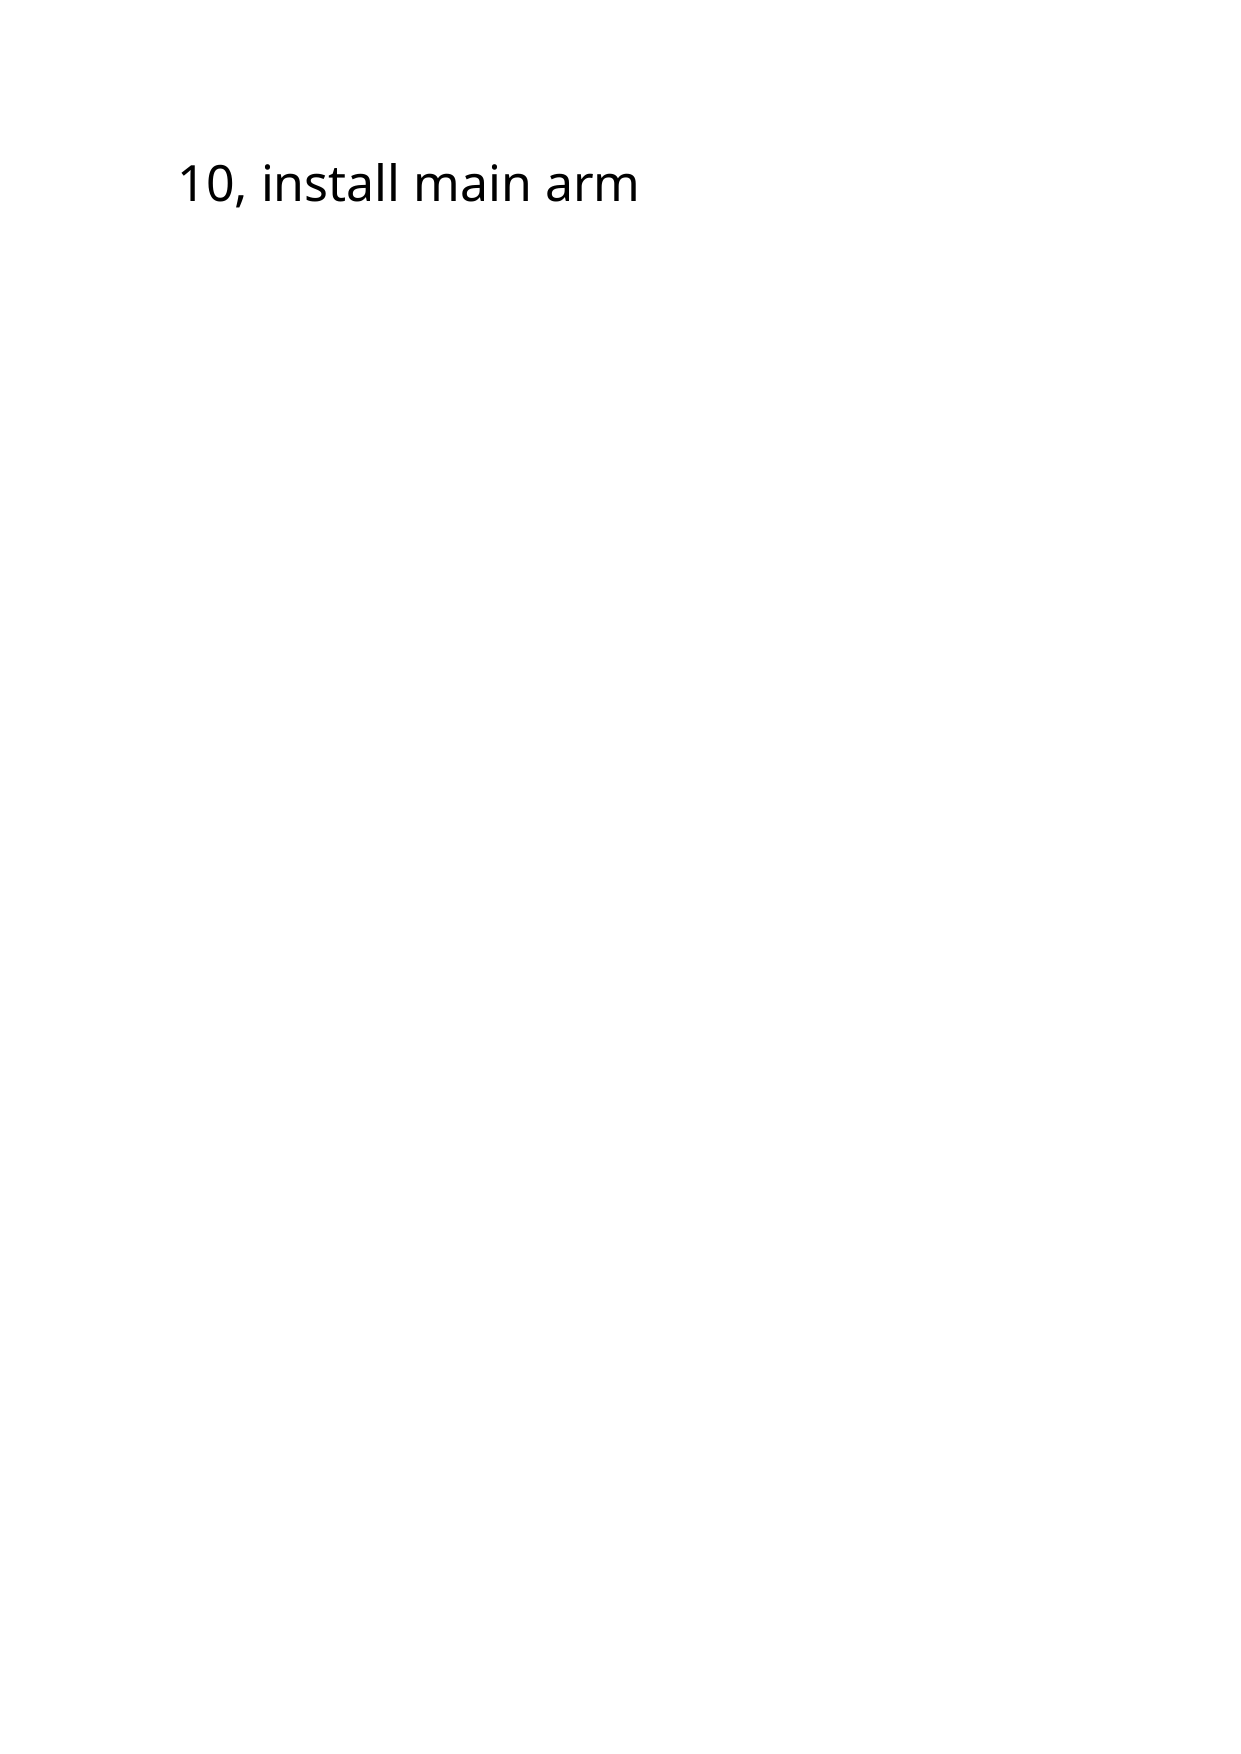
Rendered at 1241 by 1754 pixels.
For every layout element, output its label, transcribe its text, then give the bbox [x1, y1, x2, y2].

subtitle 10, install main arm [177, 148, 1063, 216]
